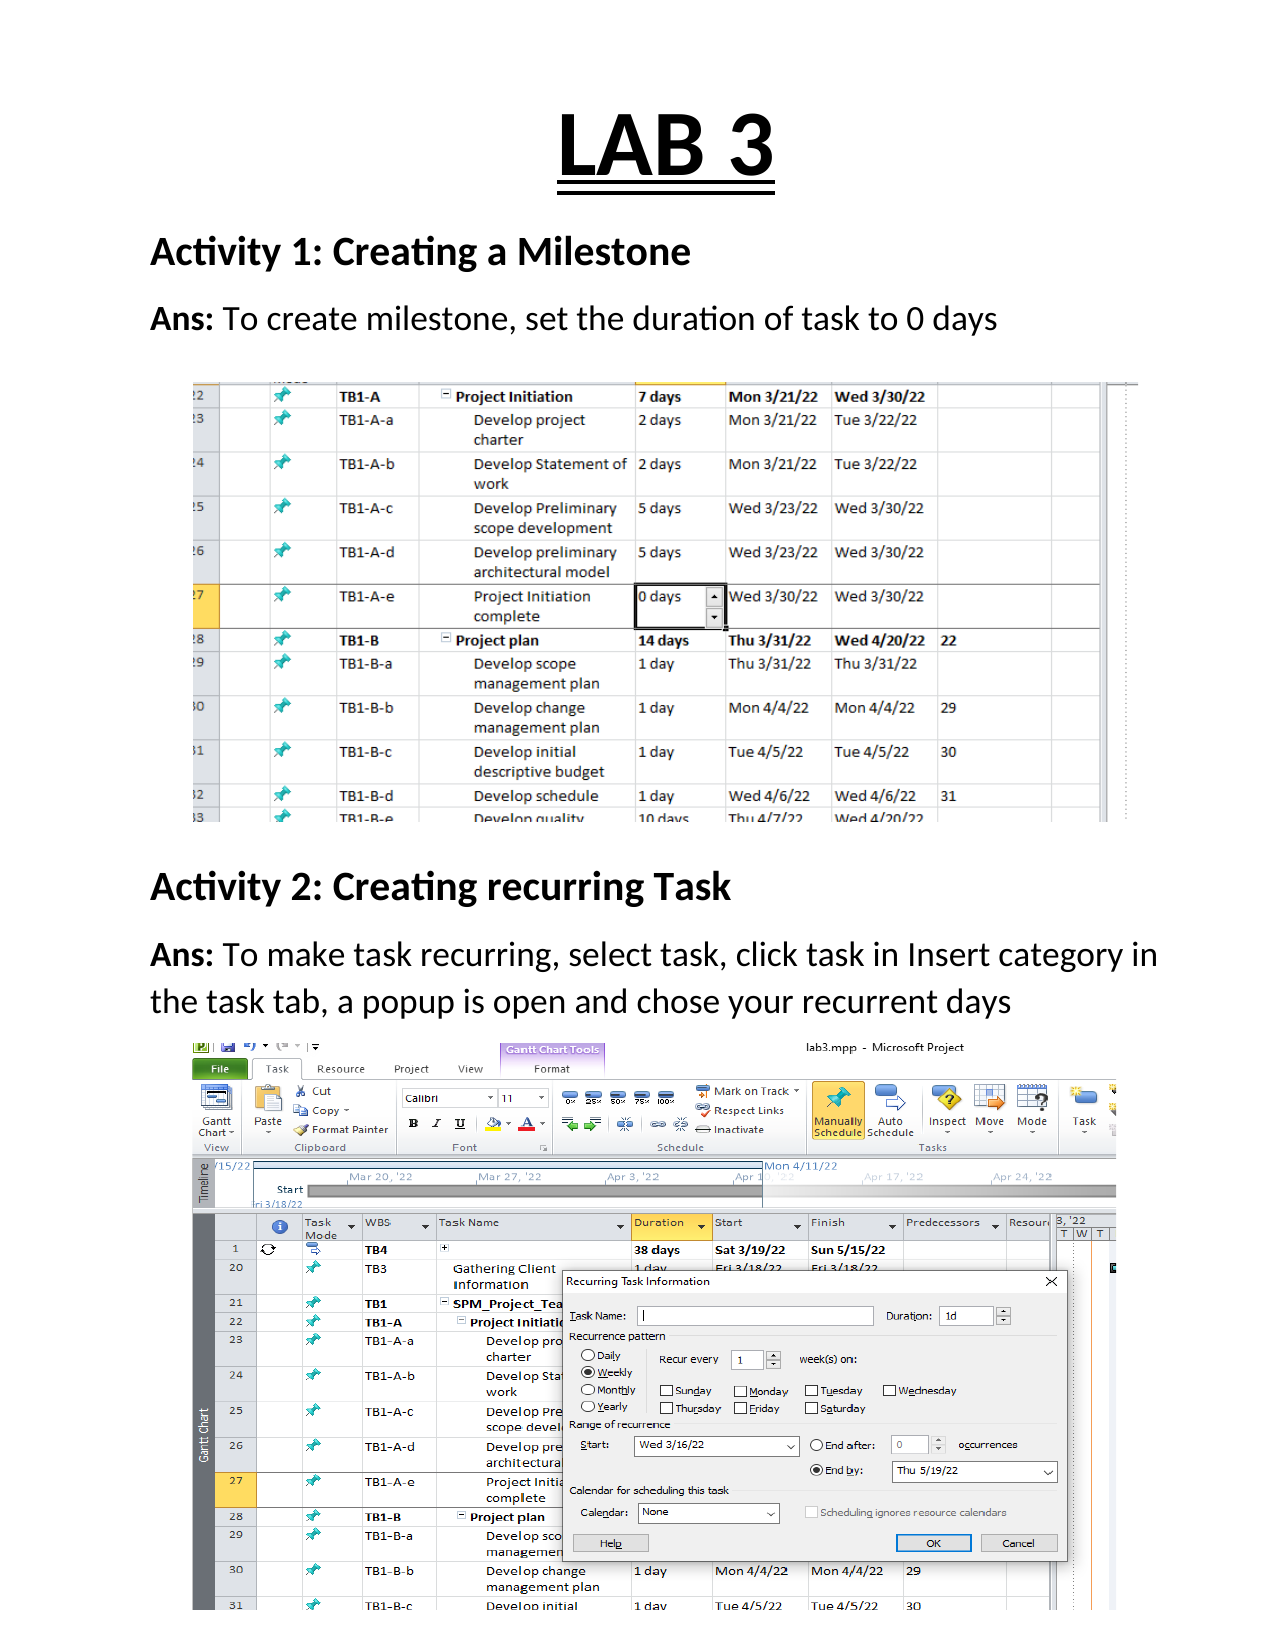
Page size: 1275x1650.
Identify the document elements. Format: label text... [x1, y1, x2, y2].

text Ans: To create milestone, set the duration of task to 0 days [150, 296, 1181, 339]
text Ans: To make task recurring, select task, click task in Insert category in the task tab, a popup is open and chose your recurrent days [150, 932, 1181, 1022]
picture [193, 382, 1139, 822]
text LAB 3 [150, 84, 1181, 199]
text Activity 2: Creating recurring Task [150, 860, 1181, 911]
text Activity 1: Creating a Milestone [150, 224, 1181, 275]
picture [192, 1043, 1117, 1610]
